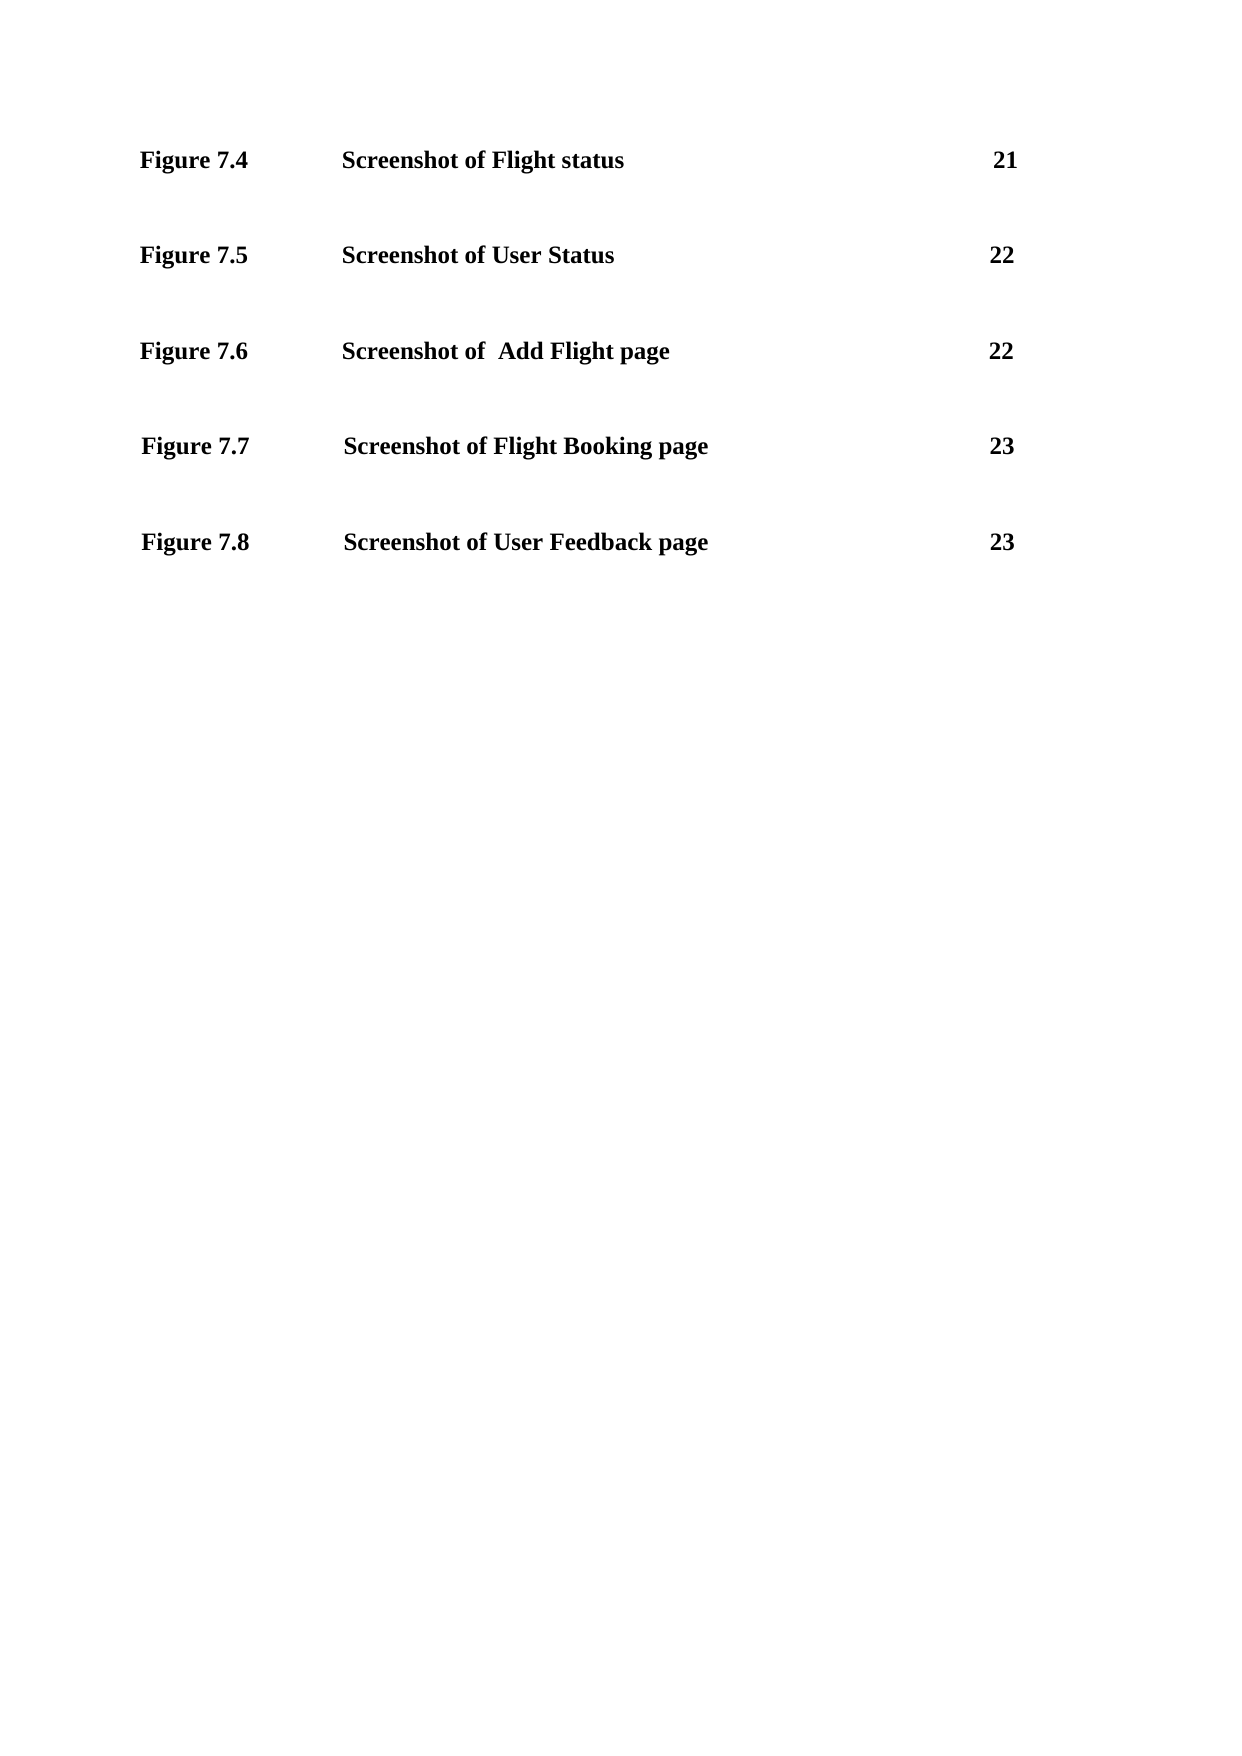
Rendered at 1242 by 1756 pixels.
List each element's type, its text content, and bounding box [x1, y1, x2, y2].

text Figure 7.5 Screenshot of User Status 22 [58, 240, 1106, 269]
text Figure 7.7 Screenshot of Flight Booking page 23 [58, 431, 1106, 460]
text Figure 7.4 Screenshot of Flight status 21 [58, 145, 1106, 174]
text Figure 7.6 Screenshot of Add Flight page 22 [58, 336, 1106, 364]
text Figure 7.8 Screenshot of User Feedback page 23 [58, 527, 1106, 555]
